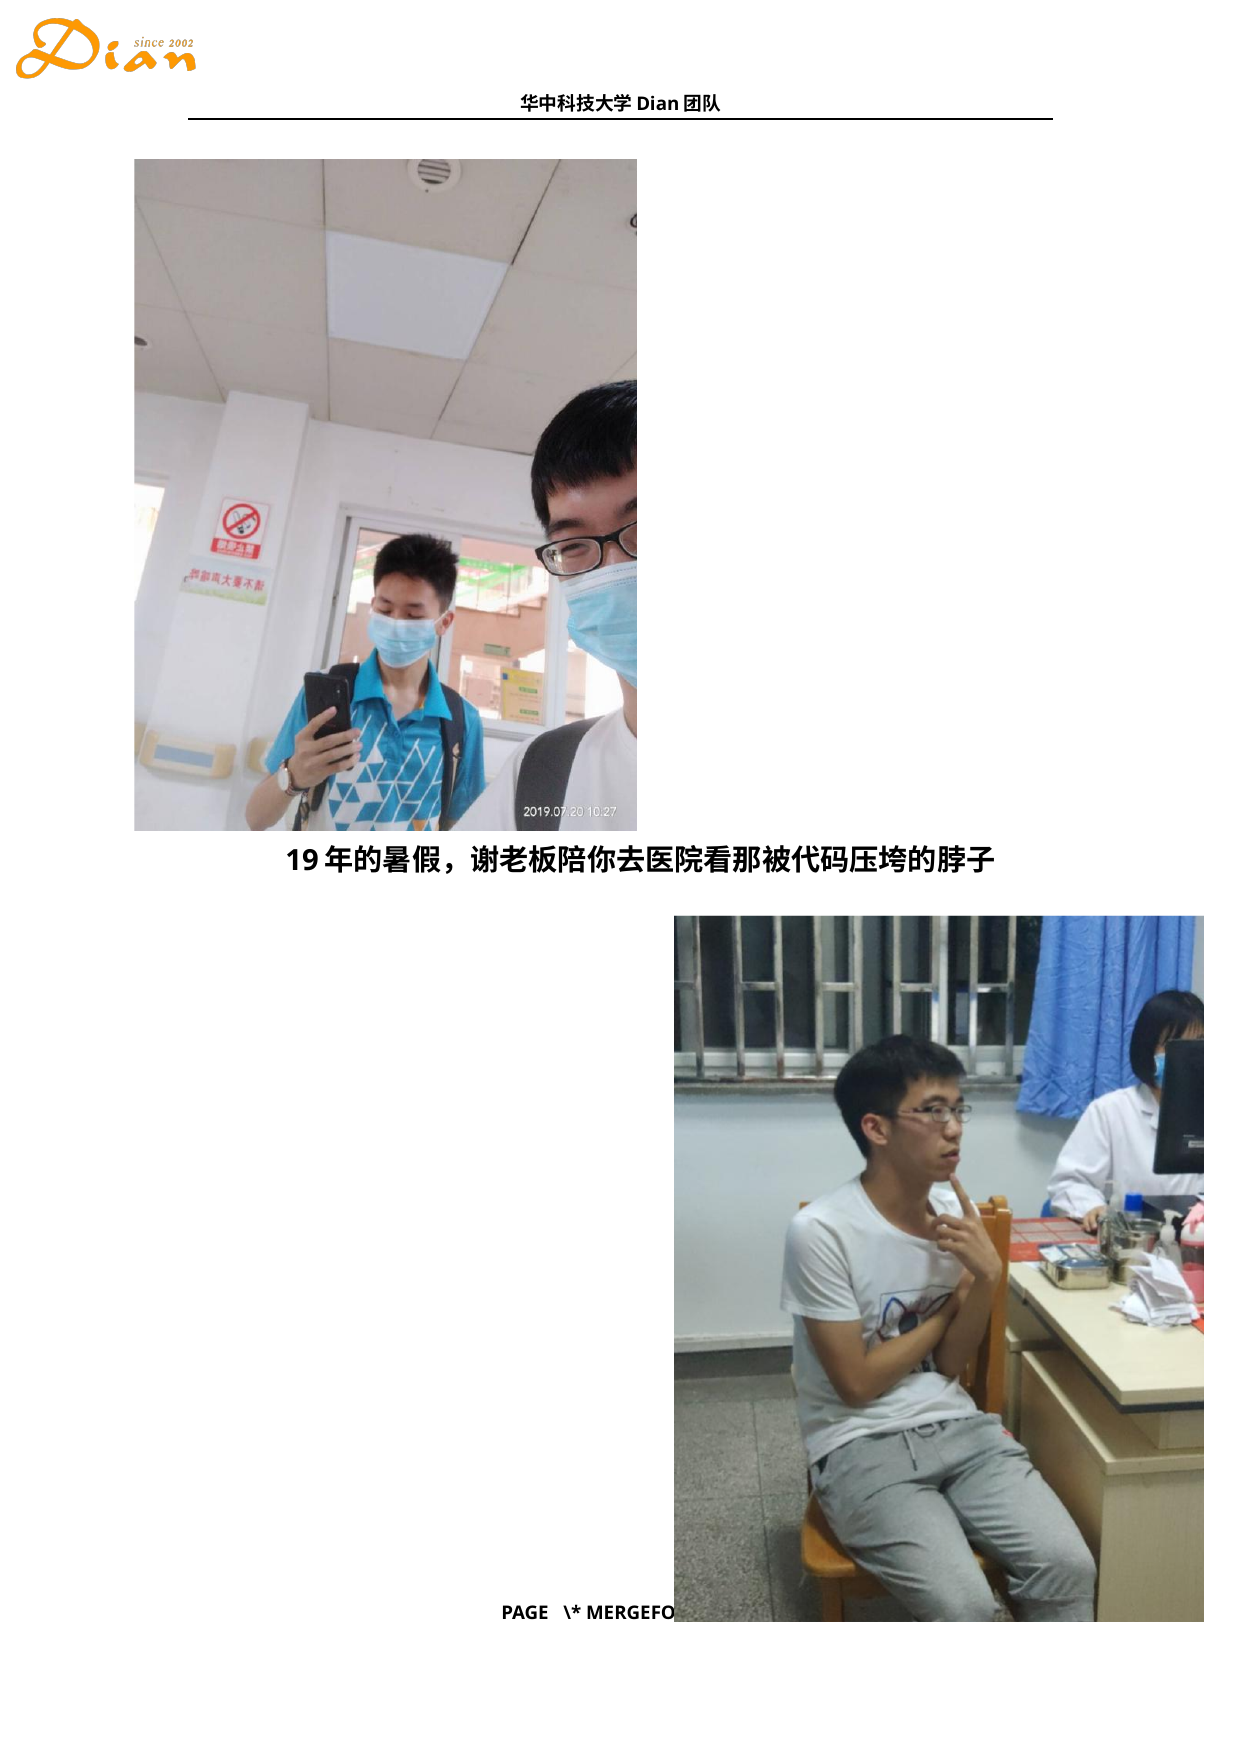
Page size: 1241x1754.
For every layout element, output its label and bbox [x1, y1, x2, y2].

picture [134, 159, 637, 831]
picture [674, 916, 1204, 1621]
picture [4, 4, 207, 88]
